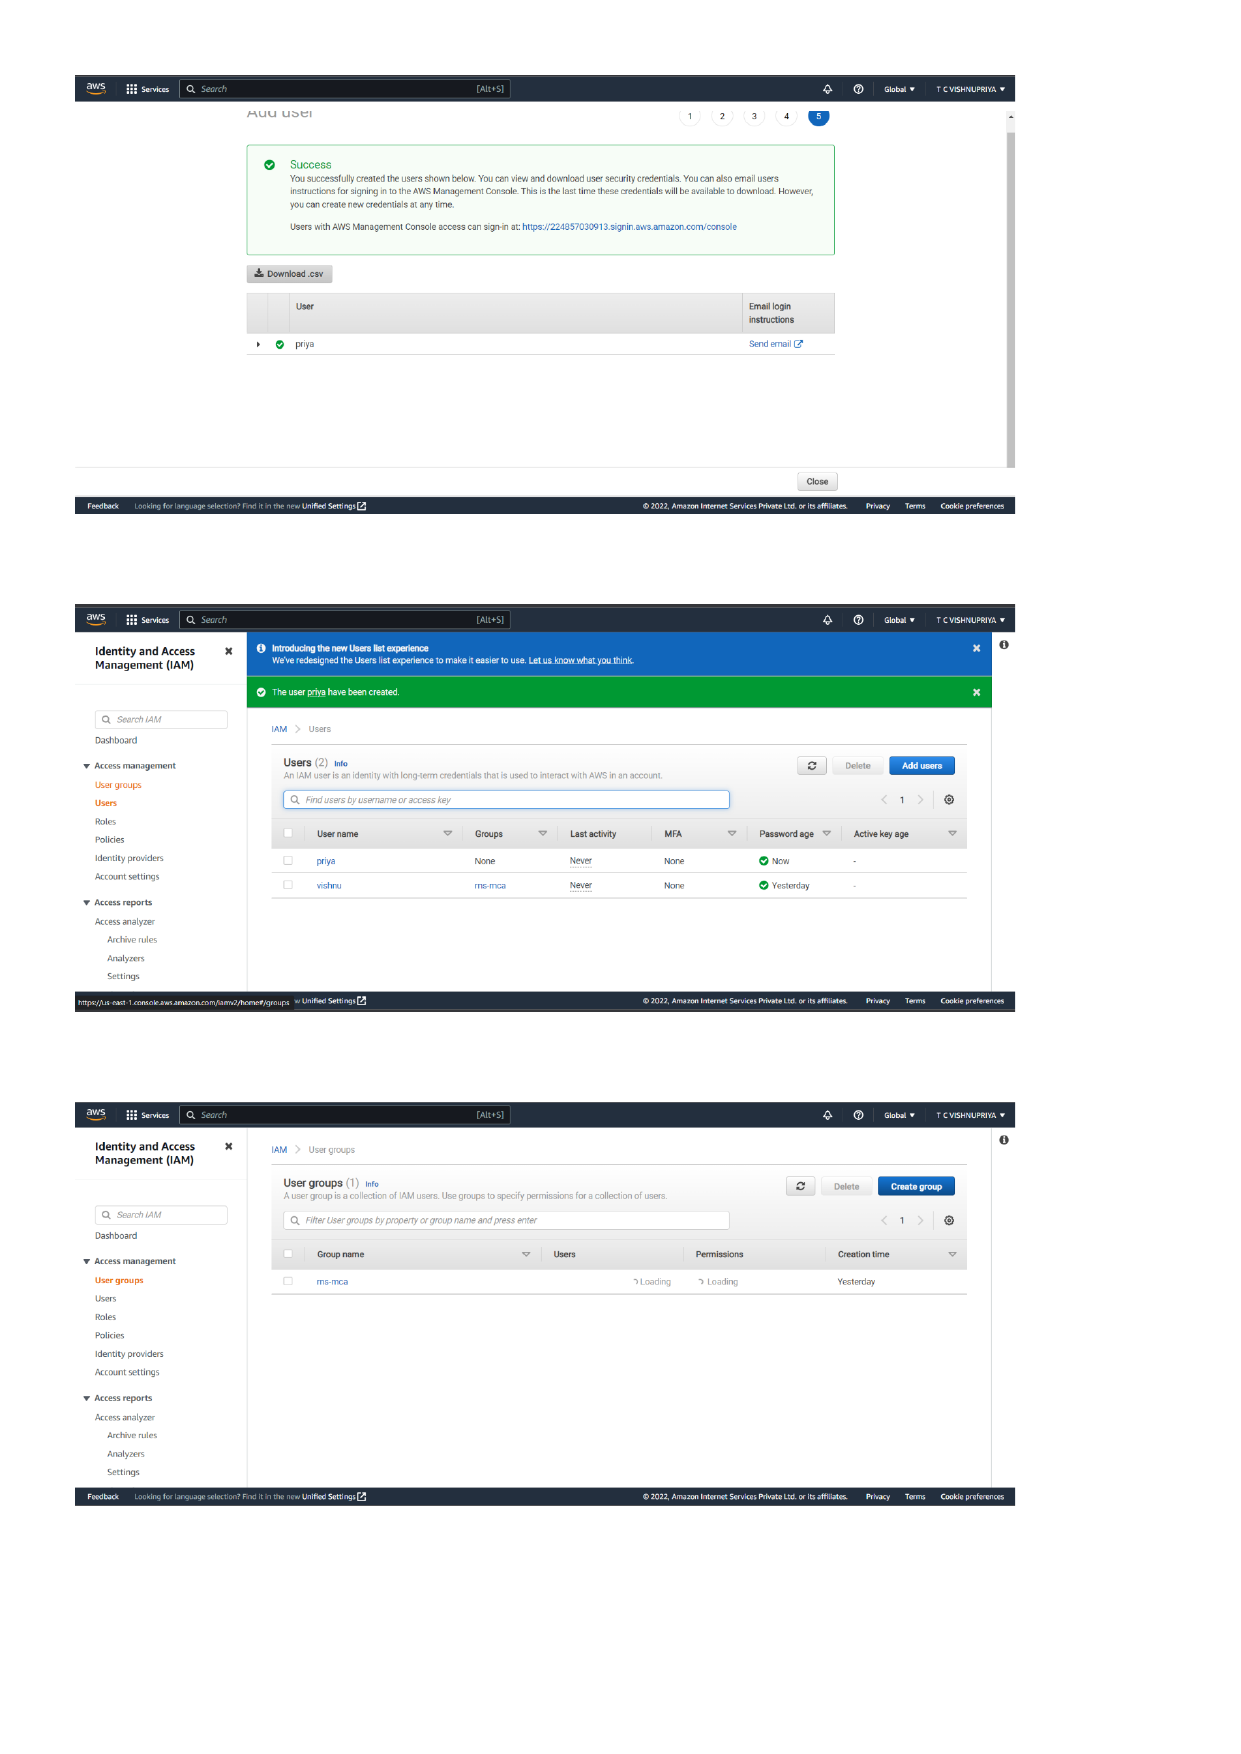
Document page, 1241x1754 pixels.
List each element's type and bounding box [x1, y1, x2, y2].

picture [75, 604, 1016, 1012]
picture [75, 75, 1016, 514]
picture [75, 1102, 1016, 1506]
